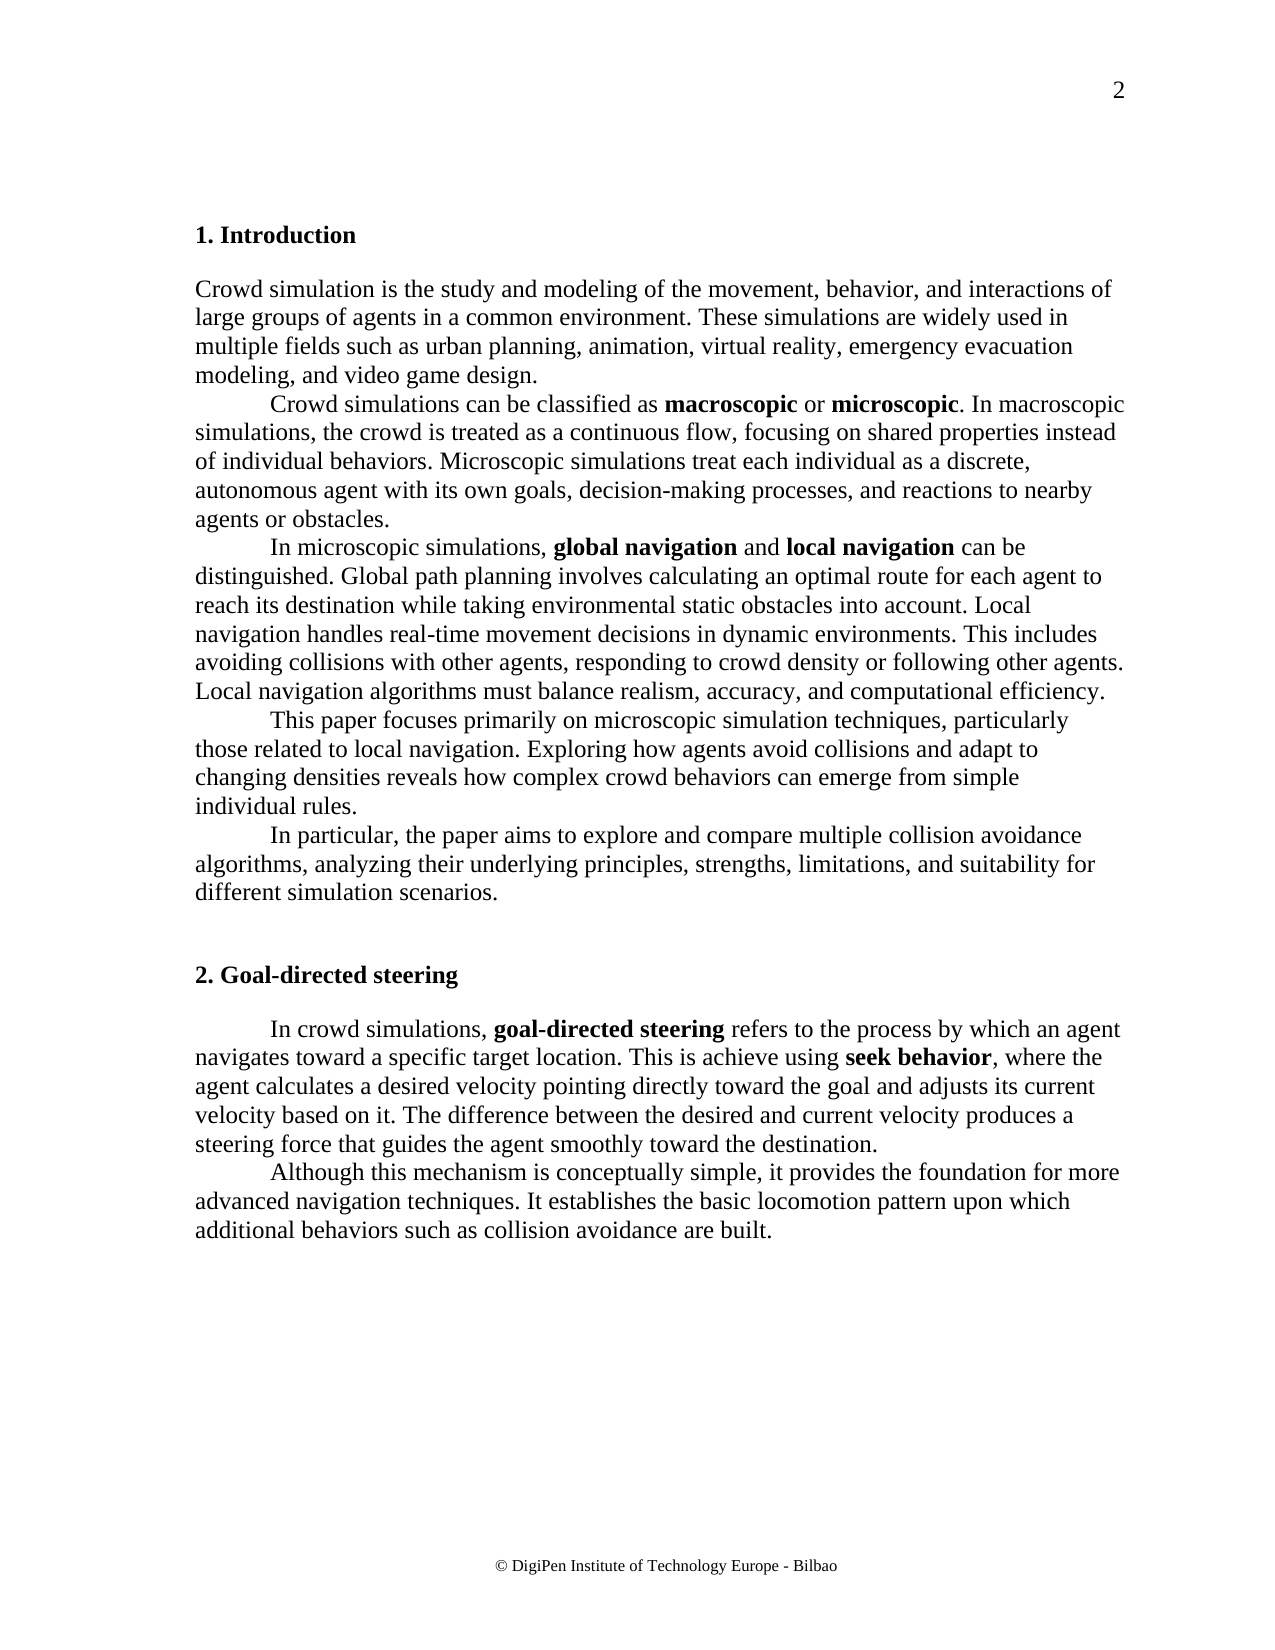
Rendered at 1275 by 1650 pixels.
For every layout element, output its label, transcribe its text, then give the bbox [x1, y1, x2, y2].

subtitle 2. Goal-directed steering [195, 960, 1125, 989]
text This paper focuses primarily on microscopic simulation techniques, particularly those related to local navigation. Exploring how agents avoid collisions and adapt to changing densities reveals how complex crowd behaviors can emerge from simple individual rules. [195, 705, 1125, 820]
subtitle 1. Introduction [195, 220, 1125, 249]
text Although this mechanism is conceptually simple, it provides the foundation for more advanced navigation techniques. It establishes the basic locomotion pattern upon which additional behaviors such as collision avoidance are built. [195, 1157, 1125, 1244]
text In crowd simulations, goal-directed steering refers to the process by which an agent navigates toward a specific target location. This is achieve using seek behavior, where the agent calculates a desired velocity pointing directly toward the goal and adjusts its current velocity based on it. The difference between the desired and current velocity produces a steering force that guides the agent smoothly toward the destination. [195, 1014, 1125, 1157]
text Crowd simulation is the study and modeling of the movement, behavior, and interactions of large groups of agents in a common environment. These simulations are widely used in multiple fields such as urban planning, animation, virtual reality, emergency evacuation modeling, and video game design. [195, 274, 1125, 389]
text In particular, the paper aims to explore and compare multiple collision avoidance algorithms, analyzing their underlying principles, strengths, limitations, and suitability for different simulation scenarios. [195, 820, 1125, 906]
text Crowd simulations can be classified as macroscopic or microscopic. In macroscopic simulations, the crowd is treated as a continuous flow, focusing on shared properties instead of individual behaviors. Microscopic simulations treat each individual as a discrete, autonomous agent with its own goals, decision-making processes, and reactions to nearby agents or obstacles. [195, 389, 1125, 532]
text In microscopic simulations, global navigation and local navigation can be distinguished. Global path planning involves calculating an optimal route for each agent to reach its destination while taking environmental static obstacles into account. Local navigation handles real-time movement decisions in dynamic environments. This includes avoiding collisions with other agents, responding to crowd density or following other agents. Local navigation algorithms must balance realism, accuracy, and computational efficiency. [195, 532, 1125, 705]
